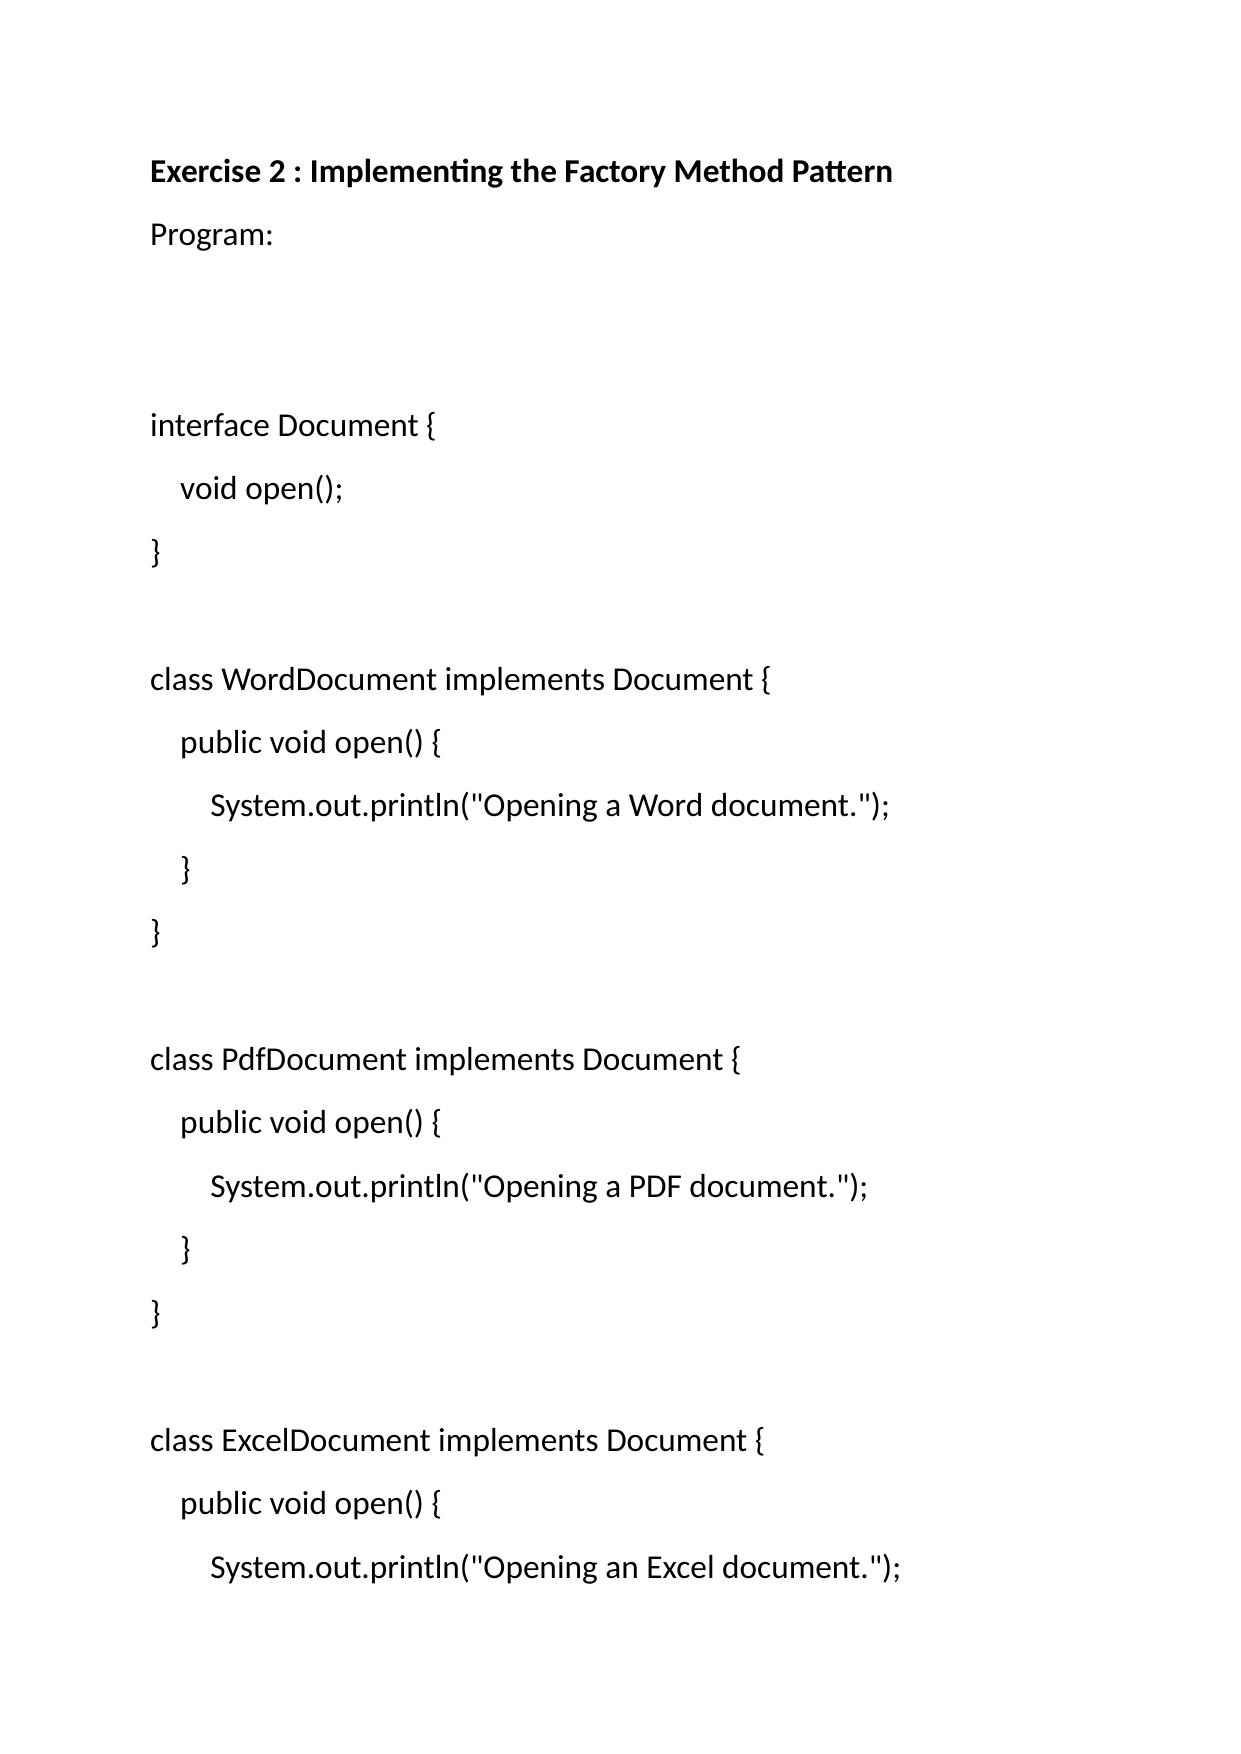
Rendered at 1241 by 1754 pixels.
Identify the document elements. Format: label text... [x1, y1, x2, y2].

text System.out.println("Opening an Excel document."); [150, 1546, 1090, 1586]
text } [150, 911, 1090, 952]
text public void open() { [150, 721, 1090, 762]
text class ExcelDocument implements Document { [150, 1419, 1090, 1459]
text } [150, 1228, 1090, 1269]
text public void open() { [150, 1102, 1090, 1142]
text class PdfDocument implements Document { [150, 1038, 1090, 1079]
text } [150, 848, 1090, 888]
text Program: [150, 213, 1090, 254]
text class WordDocument implements Document { [150, 657, 1090, 698]
text } [150, 531, 1090, 571]
text Exercise 2 : Implementing the Factory Method Pattern [150, 150, 1090, 191]
text System.out.println("Opening a PDF document."); [150, 1165, 1090, 1206]
text interface Document { [150, 404, 1090, 444]
text public void open() { [150, 1482, 1090, 1523]
text } [150, 1292, 1090, 1333]
text void open(); [150, 467, 1090, 508]
text System.out.println("Opening a Word document."); [150, 784, 1090, 825]
